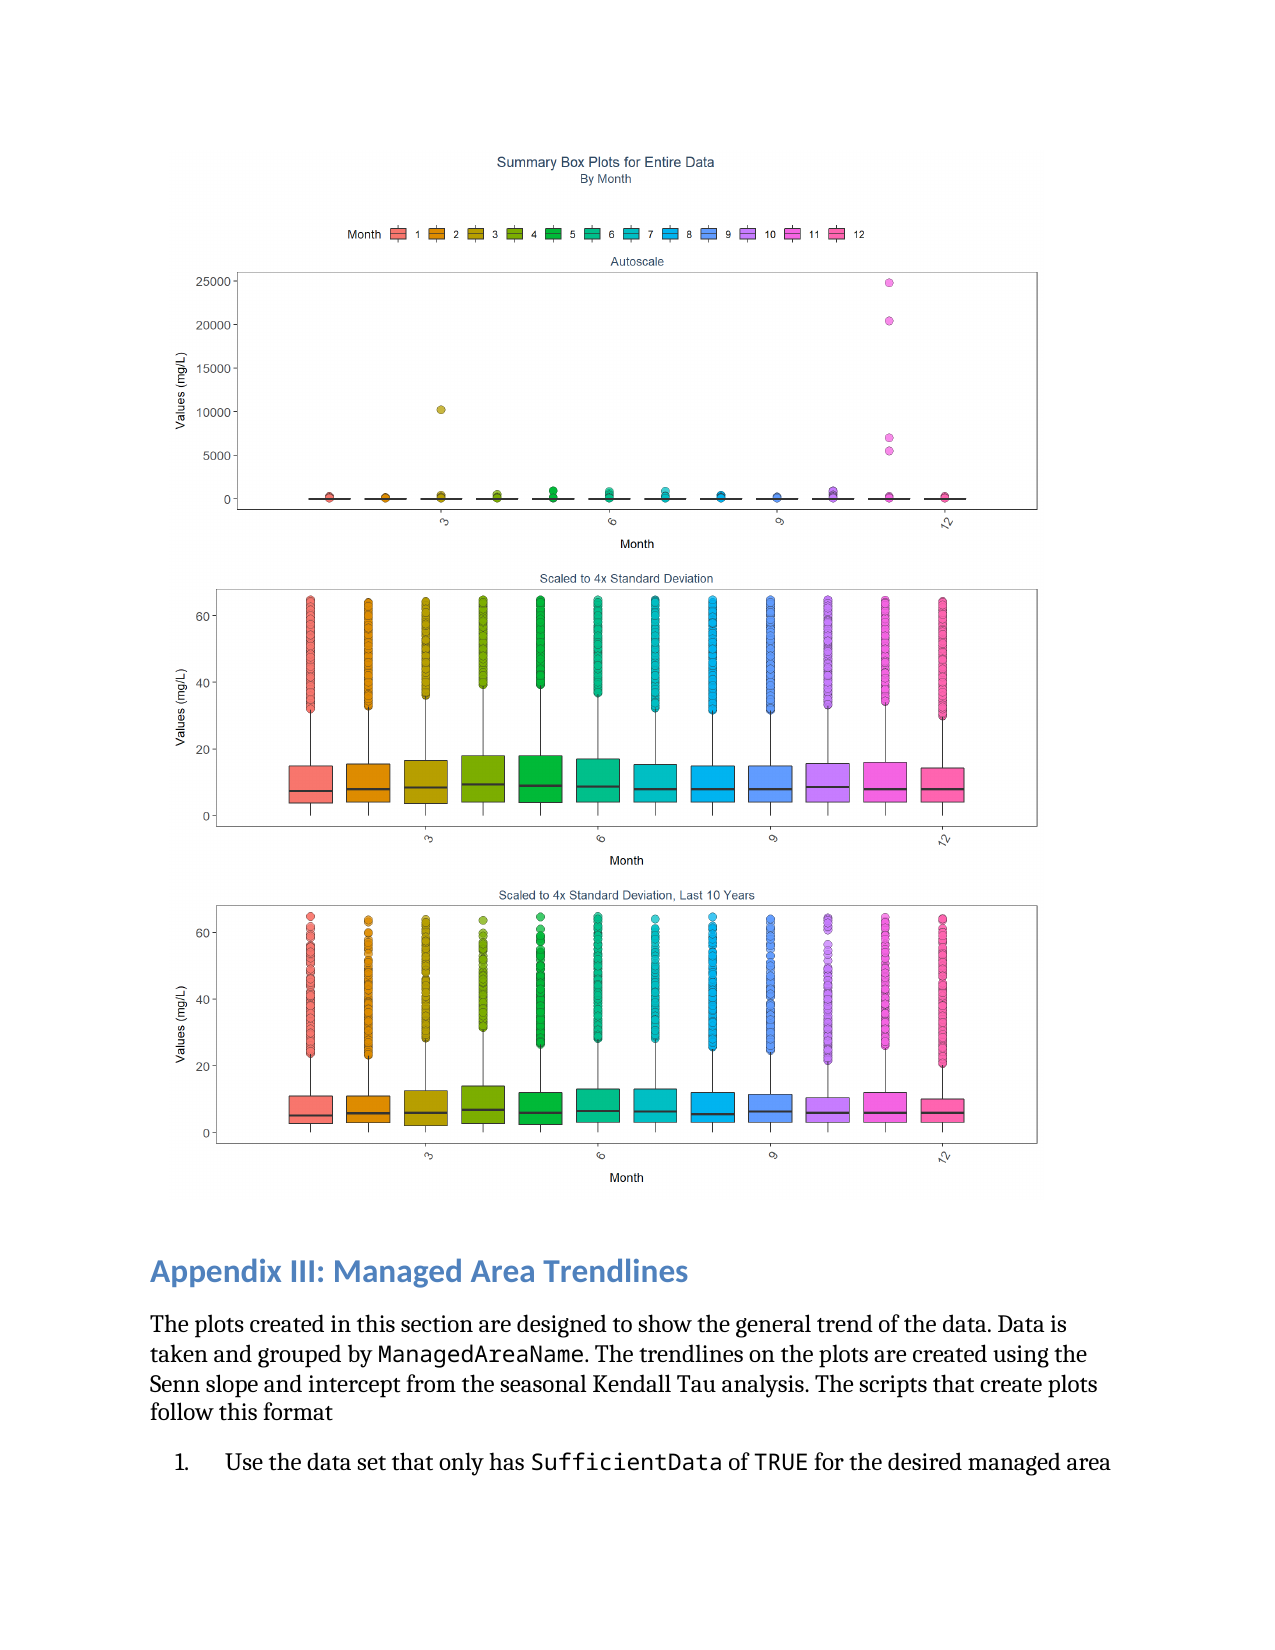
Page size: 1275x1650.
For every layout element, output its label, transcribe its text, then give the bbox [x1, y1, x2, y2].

picture [168, 150, 1044, 1200]
text The plots created in this section are designed to show the general trend of the data. Data is taken and grouped by ManagedAreaName. The trendlines on the plots are created using the Senn slope and intercept from the seasonal Kendall Tau analysis. The scripts that create plots follow this format [150, 1309, 1125, 1427]
list Use the data set that only has SufficientData of TRUE for the desired managed area [175, 1446, 1125, 1477]
subtitle Appendix III: Managed Area Trendlines [150, 1250, 1125, 1291]
